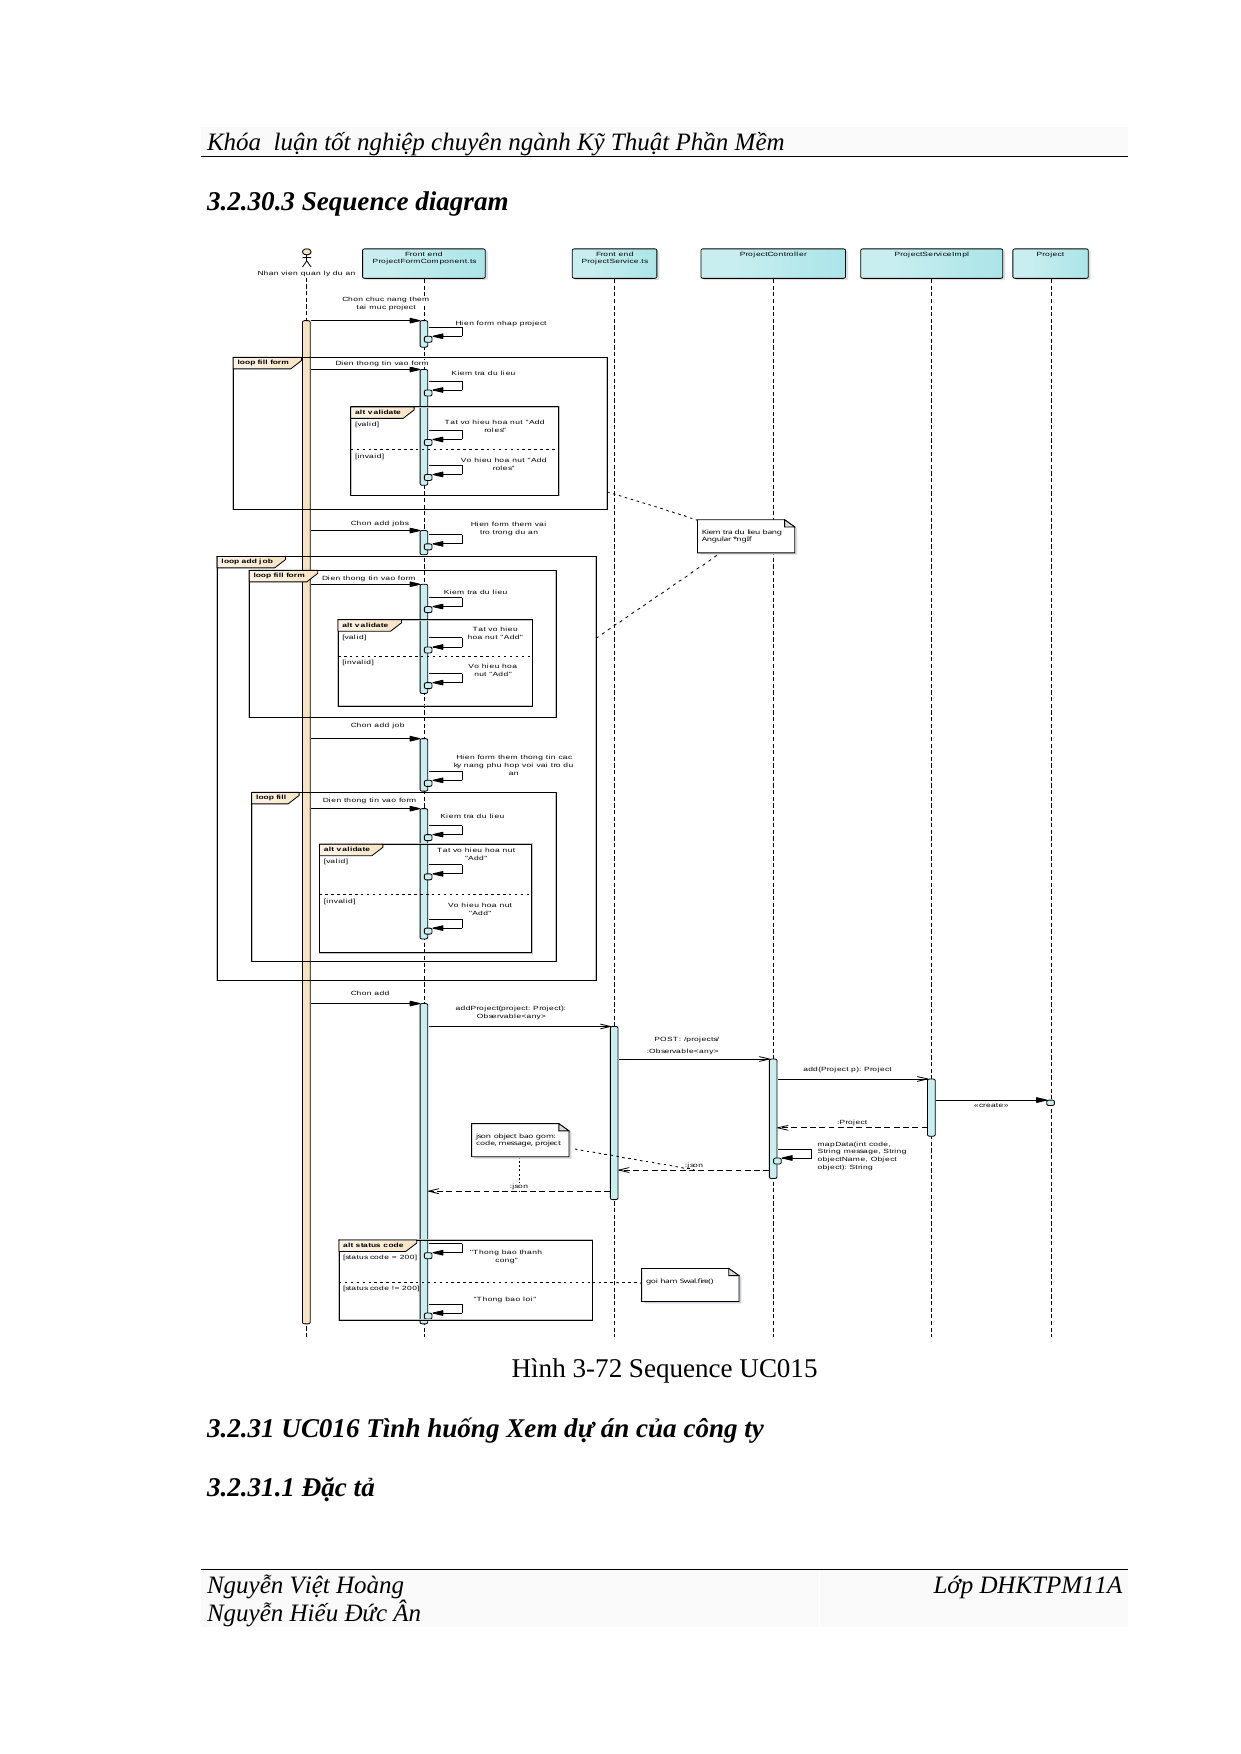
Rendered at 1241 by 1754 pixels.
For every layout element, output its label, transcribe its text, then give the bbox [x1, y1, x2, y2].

subtitle UC016 Tình huống Xem dự án của công ty [207, 1412, 1122, 1443]
subtitle Đặc tả [207, 1471, 1122, 1502]
subtitle Sequence diagram [207, 185, 1122, 216]
